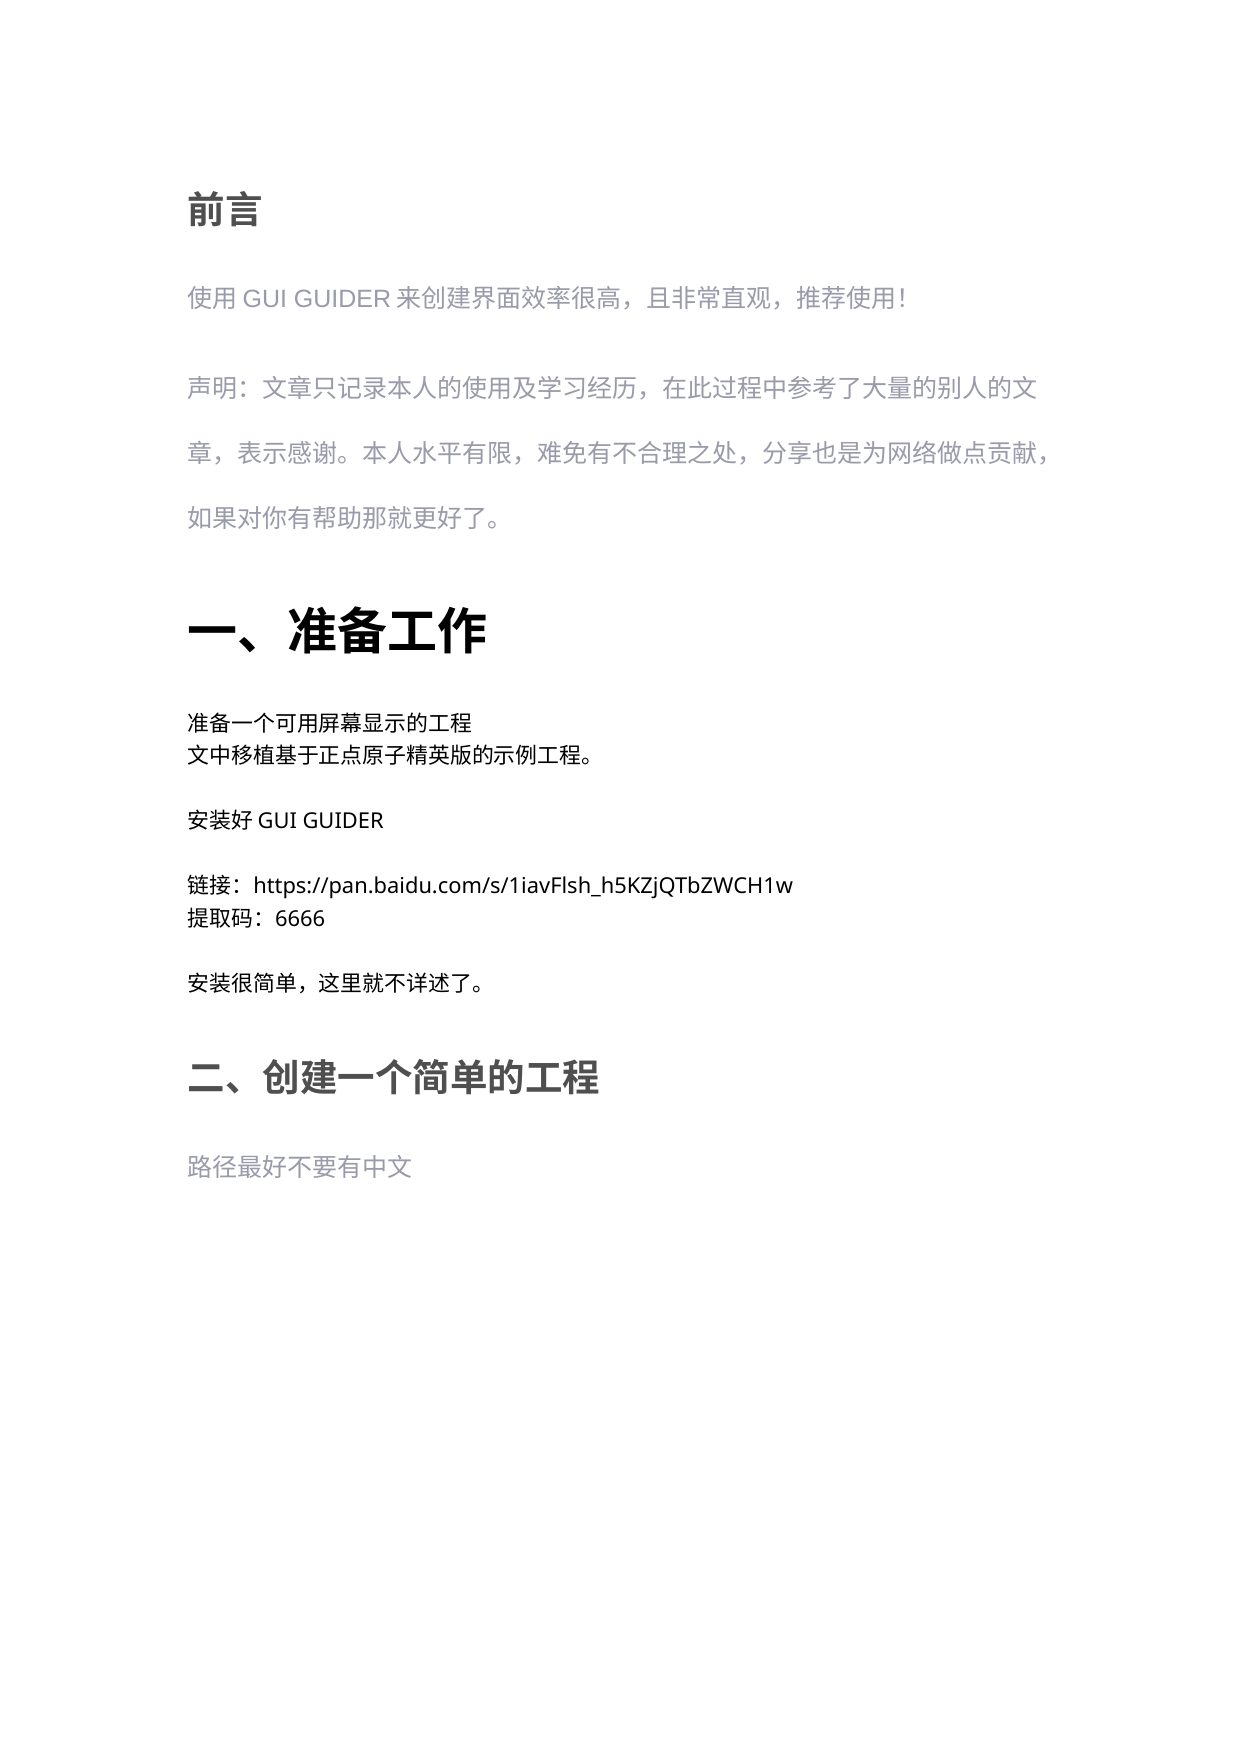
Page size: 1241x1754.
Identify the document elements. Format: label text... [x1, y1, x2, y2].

text 安装好GUI GUIDER [187, 803, 1053, 835]
text 准备一个可用屏幕显示的工程 [187, 705, 1053, 738]
subtitle 一、准备工作 [187, 579, 1053, 676]
subtitle 二、创建一个简单的工程 [187, 1043, 1053, 1108]
text 声明：文章只记录本人的使用及学习经历，在此过程中参考了大量的别人的文章，表示感谢。本人水平有限，难免有不合理之处，分享也是为网络做点贡献，如果对你有帮助那就更好了。 [187, 354, 1053, 549]
text 提取码：6666 [187, 900, 1053, 933]
text 前言 [187, 174, 1053, 239]
text 路径最好不要有中文 [187, 1133, 1053, 1198]
text 安装很简单，这里就不详述了。 [187, 965, 1053, 998]
text 使用GUI GUIDER来创建界面效率很高，且非常直观，推荐使用！ [187, 264, 1053, 329]
text 文中移植基于正点原子精英版的示例工程。 [187, 738, 1053, 770]
text 链接：https://pan.baidu.com/s/1iavFlsh_h5KZjQTbZWCH1w [187, 868, 1053, 900]
